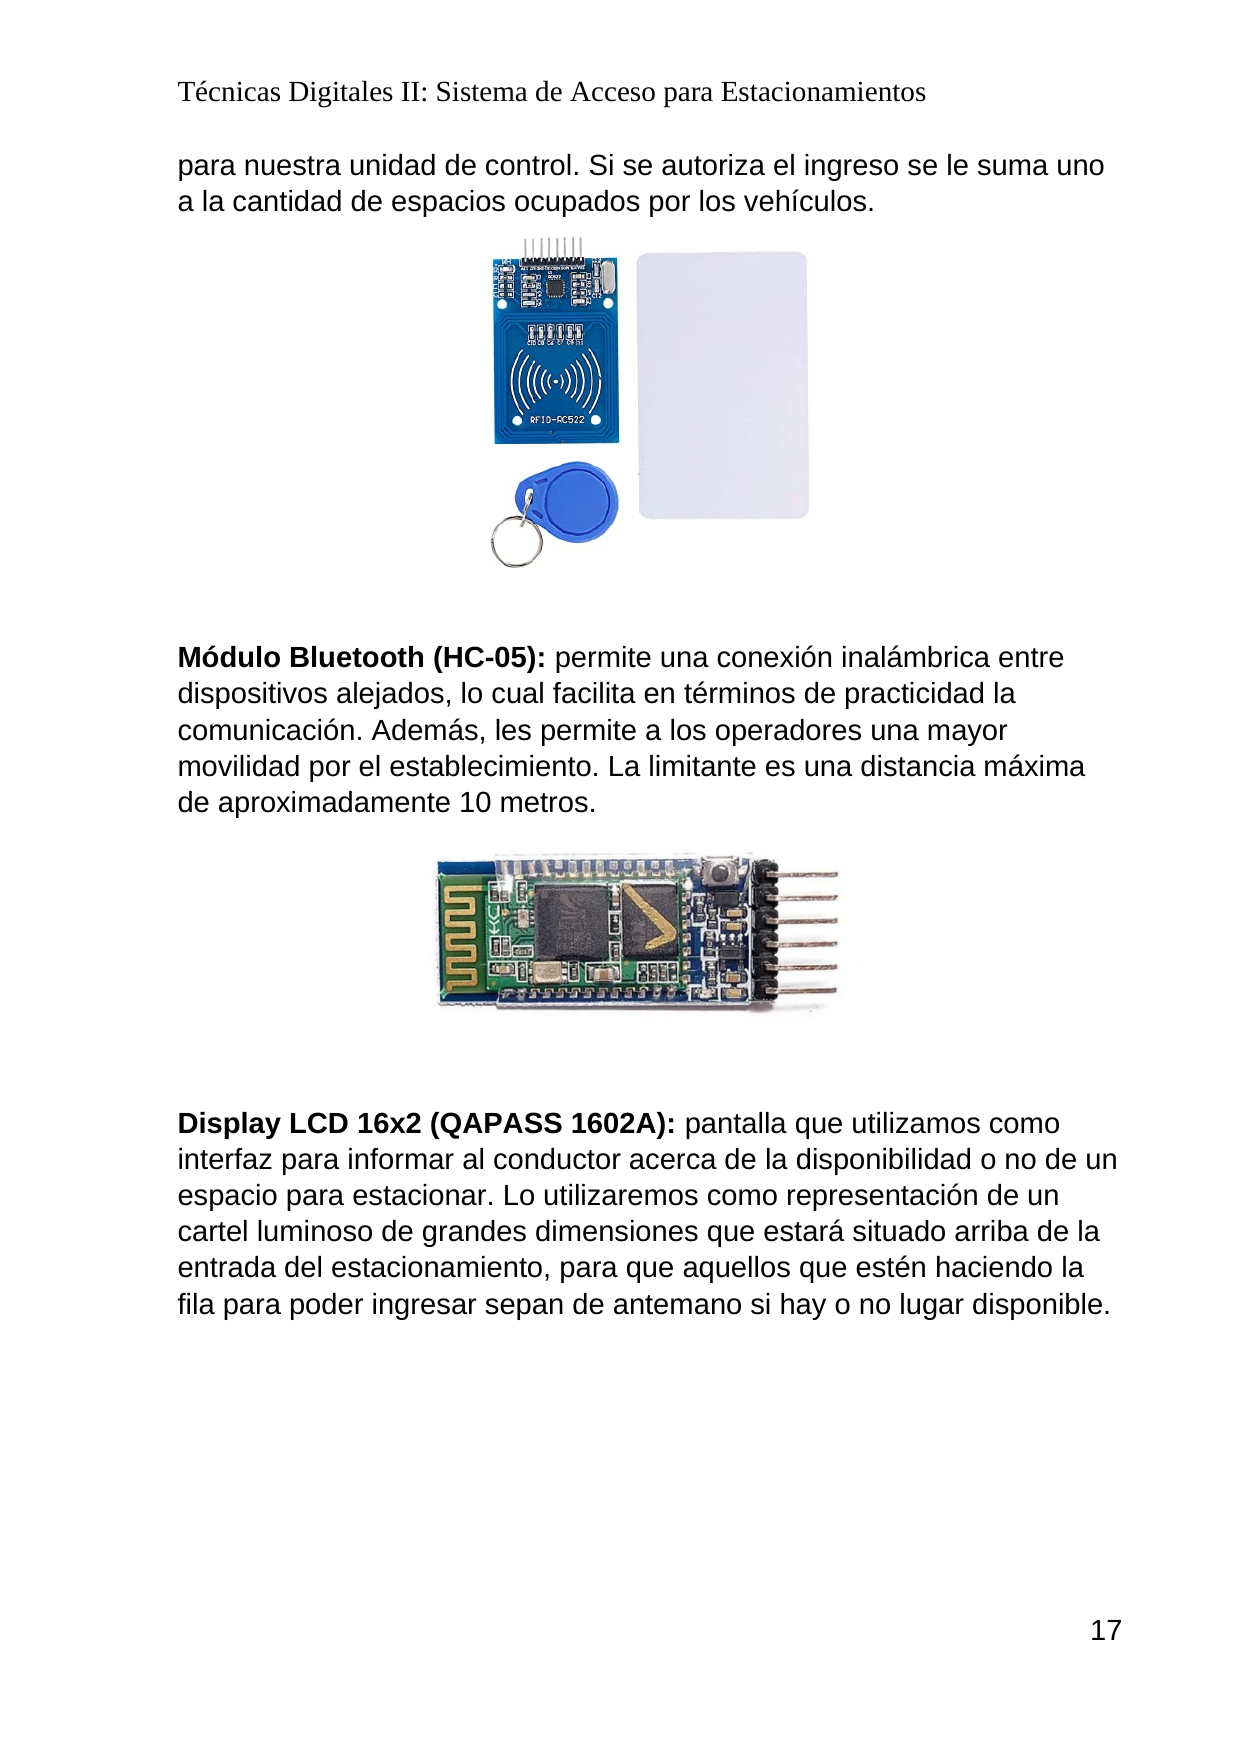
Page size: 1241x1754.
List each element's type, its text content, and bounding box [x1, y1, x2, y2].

picture [424, 837, 875, 1034]
text Módulo Bluetooth (HC-05): permite una conexión inalámbrica entre dispositivos alejados, lo cual facilita en términos de practicidad la comunicación. Además, les permite a los operadores una mayor movilidad por el establecimiento. La limitante es una distancia máxima de aproximadamente 10 metros. [177, 640, 1122, 818]
picture [489, 236, 810, 568]
text Display LCD 16x2 (QAPASS 1602A): pantalla que utilizamos como interfaz para informar al conductor acerca de la disponibilidad o no de un espacio para estacionar. Lo utilizaremos como representación de un cartel luminoso de grandes dimensiones que estará situado arriba de la entrada del estacionamiento, para que aquellos que estén haciendo la fila para poder ingresar sepan de antemano si hay o no lugar disponible. [177, 1106, 1122, 1320]
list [177, 148, 1122, 217]
